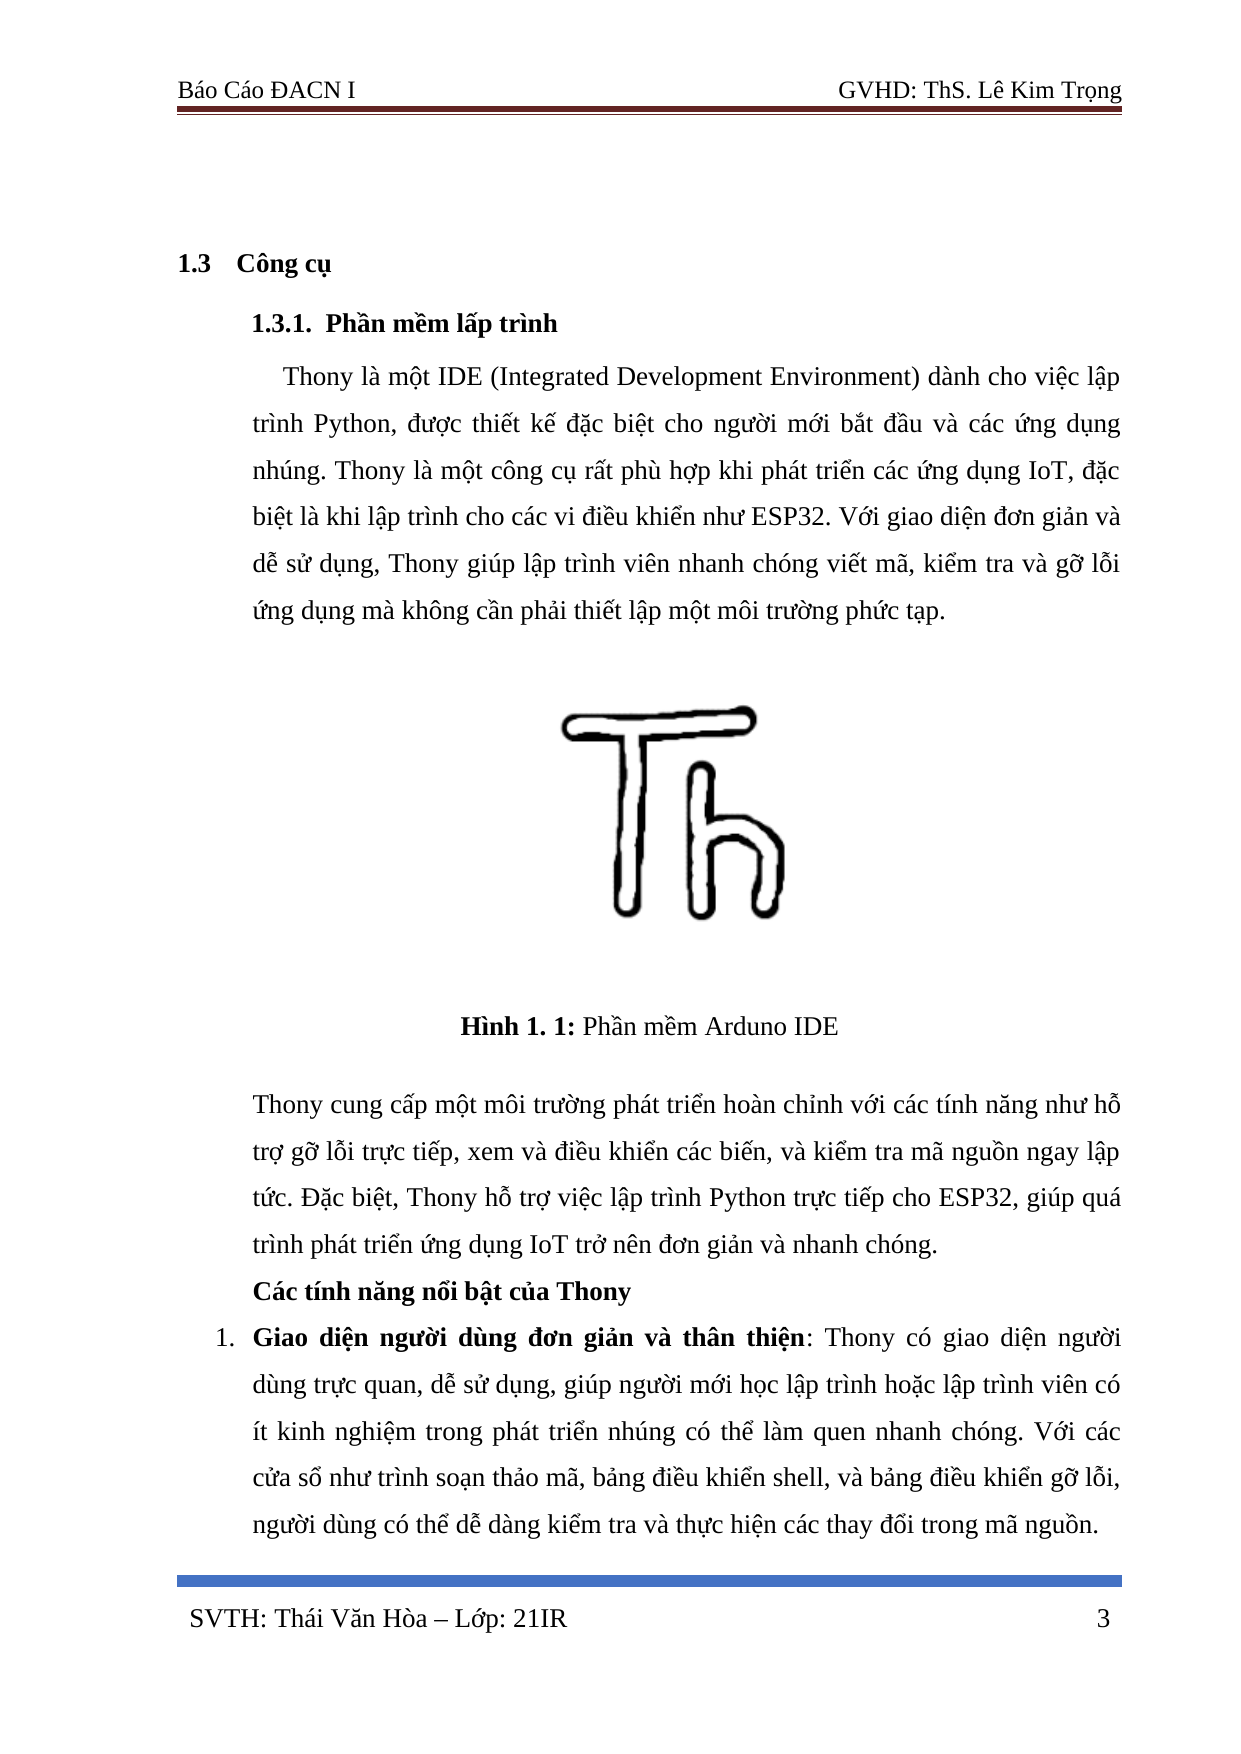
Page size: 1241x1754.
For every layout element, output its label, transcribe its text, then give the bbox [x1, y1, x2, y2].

subtitle 1.3.1. Phần mềm lấp trình [251, 307, 1122, 339]
text Hình 1. 1: Phần mềm Arduno IDE [177, 1010, 1122, 1041]
list Giao diện người dùng đơn giản và thân thiện: Thony có giao diện người dùng trực quan, dễ sử dụng, giúp người mới học lập trình hoặc lập trình viên có ít kinh nghiệm trong phát triển nhúng có thể làm quen nhanh chóng. Với các cửa sổ như trình soạn thảo mã, bảng điều khiển shell, và bảng điều khiển gỡ lỗi, người dùng có thể dễ dàng kiểm tra và thực hiện các thay đổi trong mã nguồn. [215, 1321, 1122, 1539]
list Thony là một IDE (Integrated Development Environment) dành cho việc lập trình Python, được thiết kế đặc biệt cho người mới bắt đầu và các ứng dụng nhúng. Thony là một công cụ rất phù hợp khi phát triển các ứng dụng IoT, đặc biệt là khi lập trình cho các vi điều khiển như ESP32. Với giao diện đơn giản và dễ sử dụng, Thony giúp lập trình viên nhanh chóng viết mã, kiểm tra và gỡ lỗi ứng dụng mà không cần phải thiết lập một môi trường phức tạp. [252, 360, 1122, 625]
list Thony cung cấp một môi trường phát triển hoàn chỉnh với các tính năng như hỗ trợ gỡ lỗi trực tiếp, xem và điều khiển các biến, và kiểm tra mã nguồn ngay lập tức. Đặc biệt, Thony hỗ trợ việc lập trình Python trực tiếp cho ESP32, giúp quá trình phát triển ứng dụng IoT trở nên đơn giản và nhanh chóng. [252, 1088, 1122, 1259]
subtitle Công cụ [177, 247, 1004, 278]
list Các tính năng nổi bật của Thony [252, 1275, 1122, 1306]
picture [511, 640, 863, 992]
